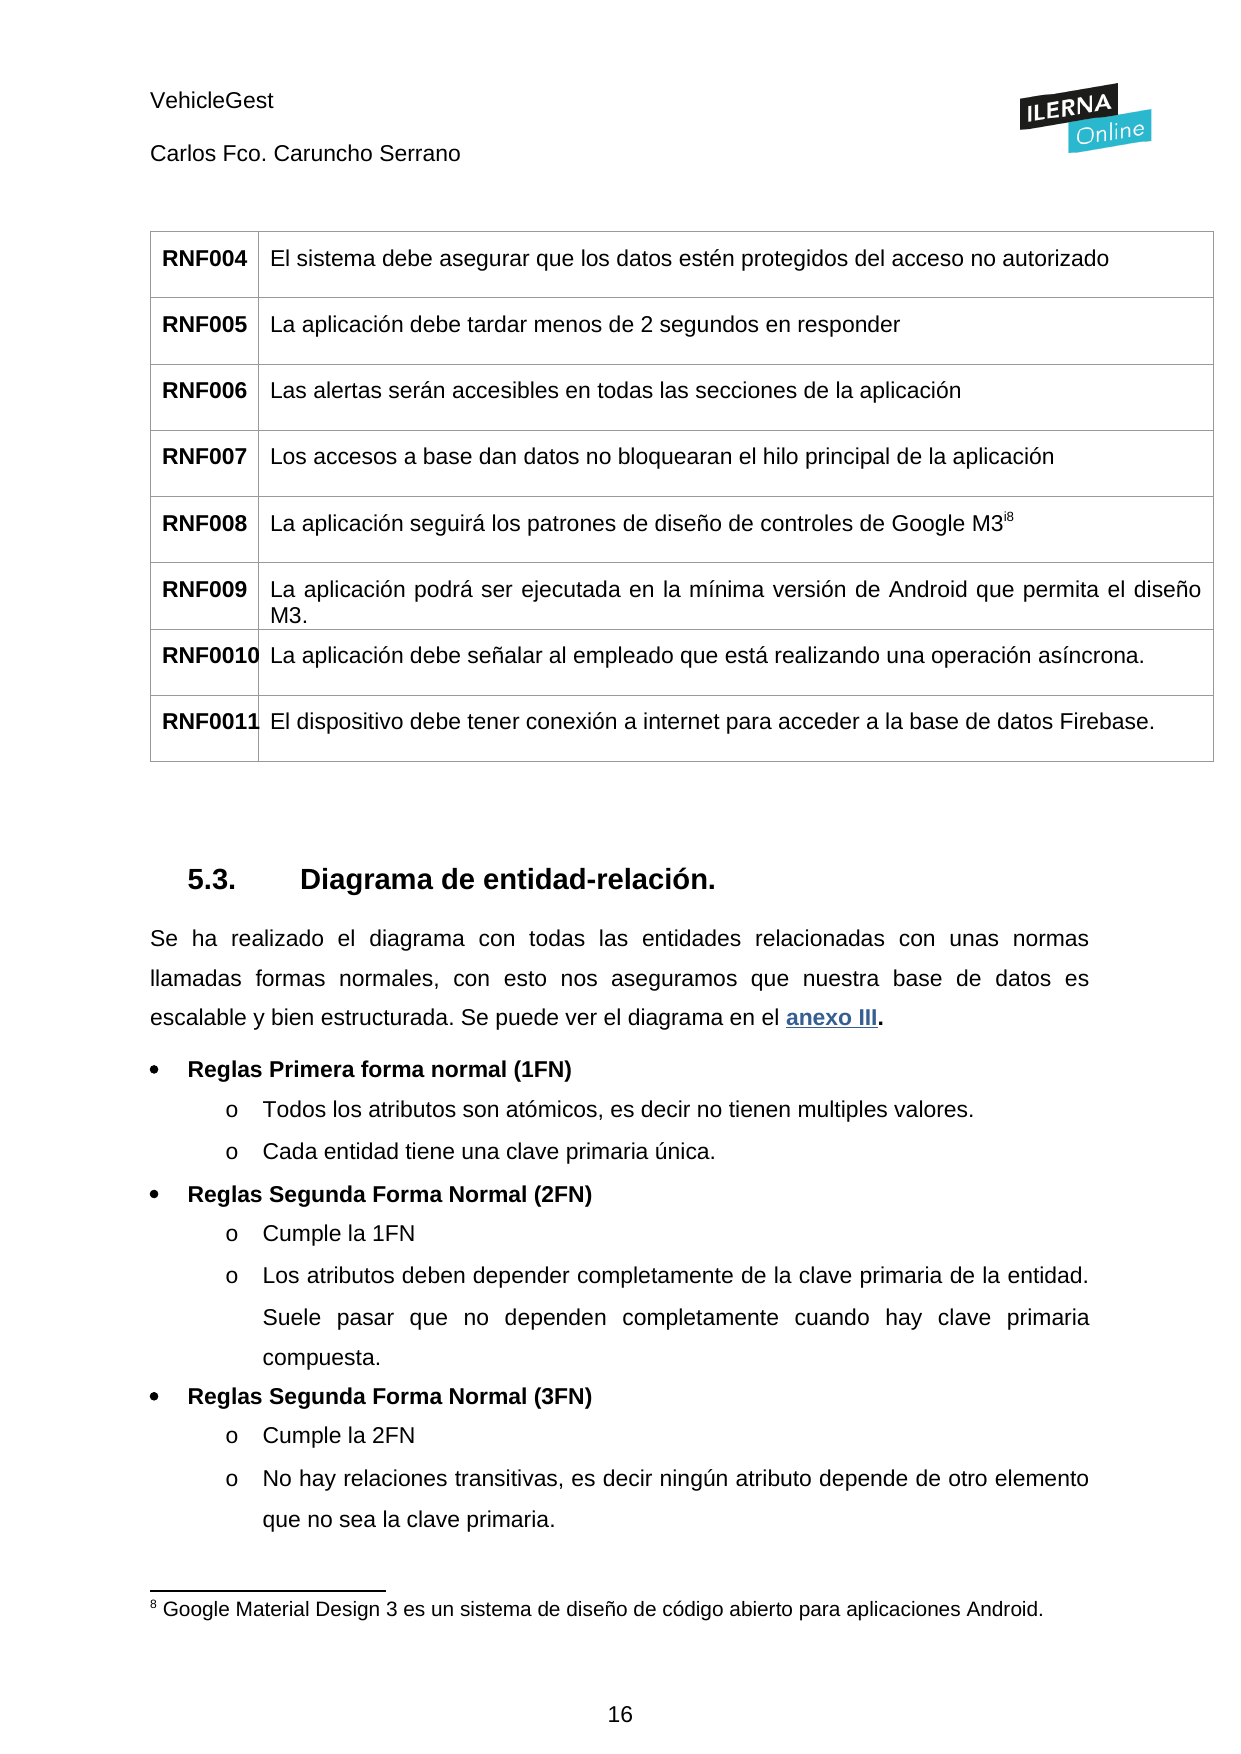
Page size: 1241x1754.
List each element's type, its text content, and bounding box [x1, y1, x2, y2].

list No hay relaciones transitivas, es decir ningún atributo depende de otro elemento que no sea la clave primaria. [225, 1465, 1090, 1533]
table_cell La aplicación podrá ser ejecutada en la mínima versión de Android que permita el diseño M3. [259, 563, 1213, 628]
table_cell [151, 298, 258, 363]
list Cada entidad tiene una clave primaria única. [225, 1138, 1090, 1166]
list Reglas Segunda Forma Normal (2FN) [150, 1181, 1090, 1207]
table_cell [151, 365, 258, 430]
picture [1020, 83, 1152, 153]
table_cell El dispositivo debe tener conexión a internet para acceder a la base de datos Firebase. [259, 696, 1213, 761]
table_cell Las alertas serán accesibles en todas las secciones de la aplicación [259, 365, 1213, 430]
subtitle Diagrama de entidad-relación. [187, 862, 1090, 896]
list Cumple la 1FN [225, 1220, 1090, 1248]
list Reglas Segunda Forma Normal (3FN) [150, 1383, 1090, 1409]
table_cell [151, 696, 258, 761]
table_cell [151, 630, 258, 695]
table_cell [151, 563, 258, 628]
table_cell [151, 232, 258, 297]
table_cell La aplicación seguirá los patrones de diseño de controles de Google M3 [259, 497, 1213, 562]
table_cell La aplicación debe señalar al empleado que está realizando una operación asíncrona. [259, 630, 1213, 695]
table_cell La aplicación debe tardar menos de 2 segundos en responder [259, 298, 1213, 363]
list Reglas Primera forma normal (1FN) [150, 1056, 1090, 1082]
table_cell [151, 497, 258, 562]
table_cell [151, 431, 258, 496]
list Todos los atributos son atómicos, es decir no tienen multiples valores. [225, 1096, 1090, 1124]
table_cell El sistema debe asegurar que los datos estén protegidos del acceso no autorizado [259, 232, 1213, 297]
list Cumple la 2FN [225, 1422, 1090, 1451]
list Los atributos deben depender completamente de la clave primaria de la entidad. Suele pasar que no dependen completamente cuando hay clave primaria compuesta. [225, 1262, 1090, 1370]
table_cell Los accesos a base dan datos no bloquearan el hilo principal de la aplicación [259, 431, 1213, 496]
text Se ha realizado el diagrama con todas las entidades relacionadas con unas normas llamadas formas normales, con esto nos aseguramos que nuestra base de datos es escalable y bien estructurada. Se puede ver el diagrama en el anexo III. [150, 925, 1090, 1030]
